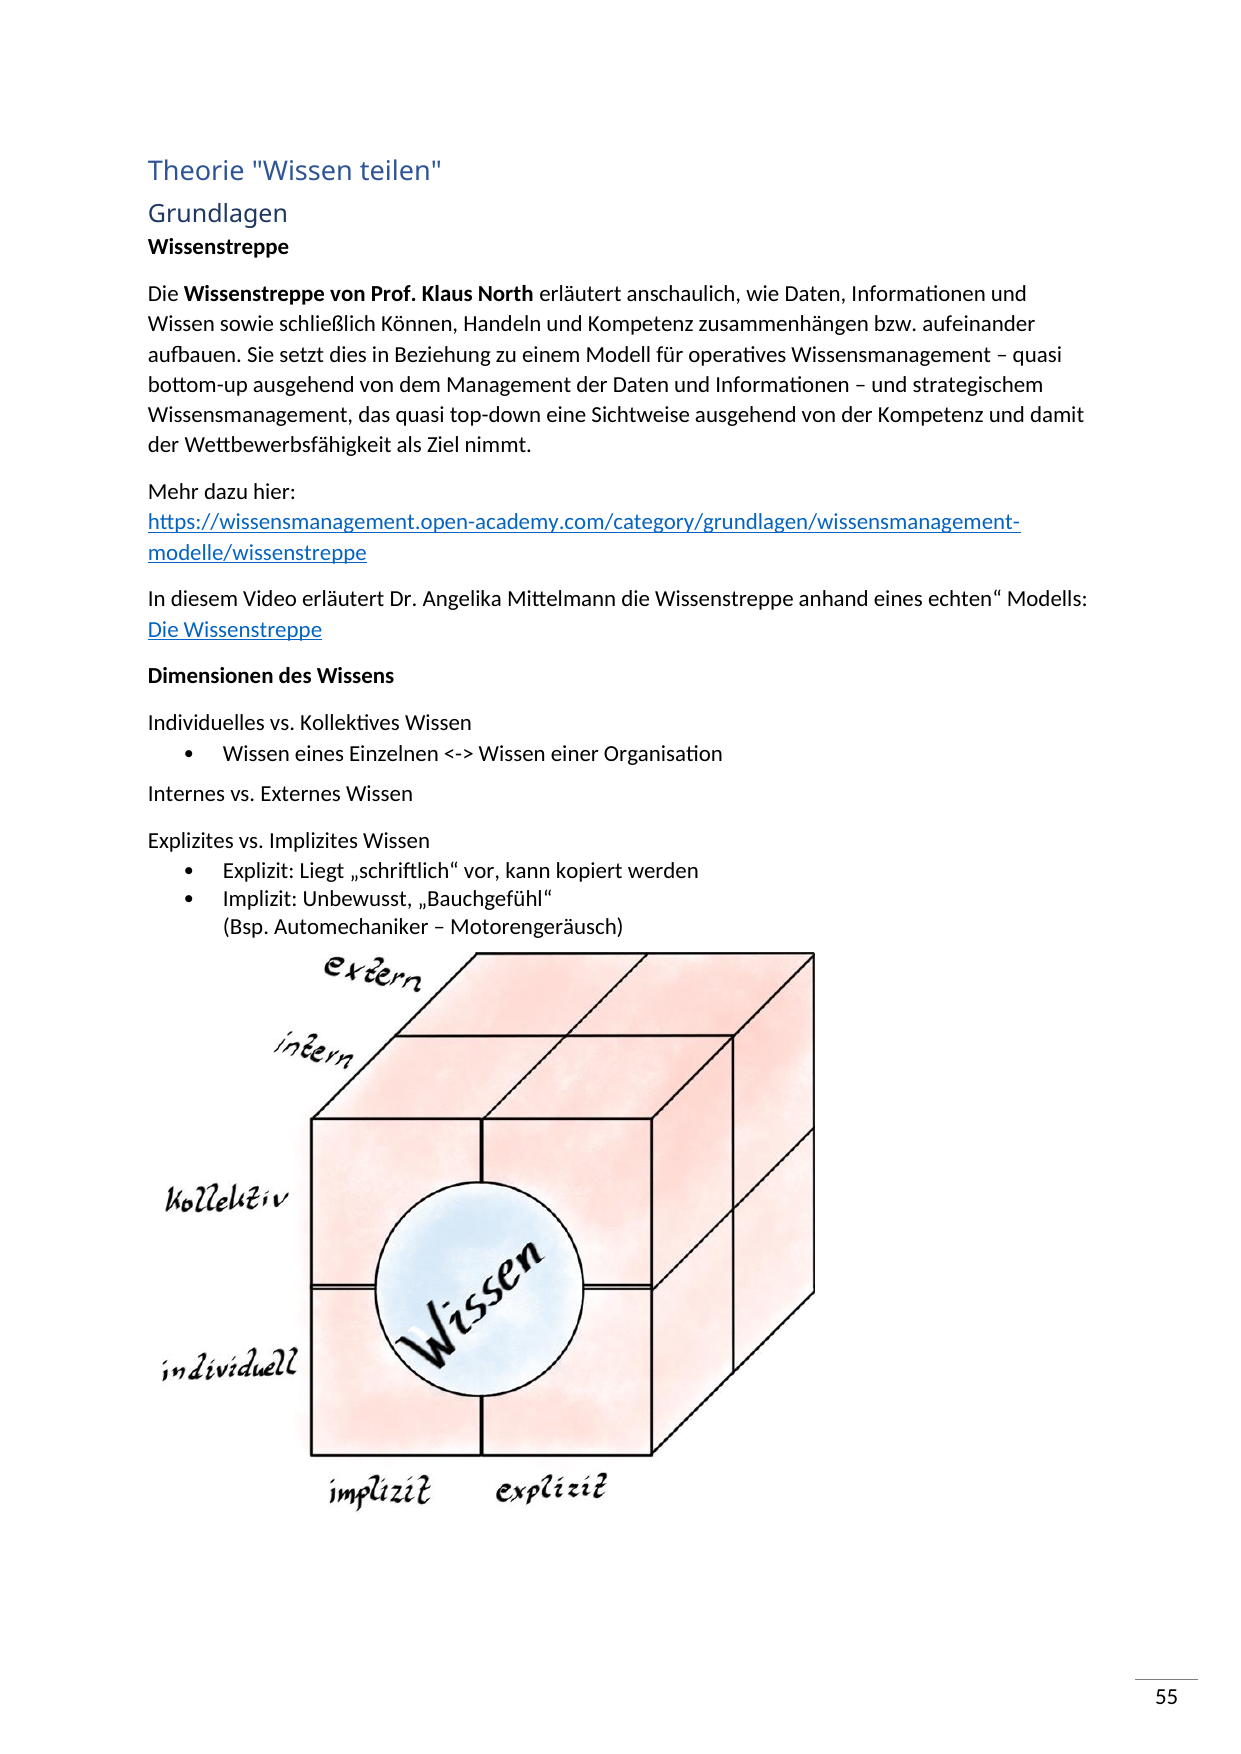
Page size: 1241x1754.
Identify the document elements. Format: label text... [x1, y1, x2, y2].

subtitle Theorie "Wissen teilen" [148, 152, 1093, 189]
text Wissenstreppe [148, 232, 1093, 261]
list Wissen eines Einzelnen <-> Wissen einer Organisation [185, 739, 1093, 767]
list Explizit: Liegt „schriftlich“ vor, kann kopiert werden [185, 856, 1093, 884]
text Internes vs. Externes Wissen [148, 779, 1093, 807]
list Implizit: Unbewusst, „Bauchgefühl“ (Bsp. Automechaniker – Motorengeräusch) [185, 884, 1093, 940]
text Individuelles vs. Kollektives Wissen [148, 708, 1093, 737]
picture [147, 952, 815, 1621]
text Dimensionen des Wissens [148, 662, 1093, 690]
subtitle Grundlagen [148, 196, 1093, 230]
text Die Wissenstreppe von Prof. Klaus North erläutert anschaulich, wie Daten, Informationen und Wissen sowie schließlich Können, Handeln und Kompetenz zusammenhängen bzw. aufeinander aufbauen. Sie setzt dies in Beziehung zu einem Modell für operatives Wissensmanagement – quasi bottom-up ausgehend von dem Management der Daten und Informationen – und strategischem Wissensmanagement, das quasi top-down eine Sichtweise ausgehend von der Kompetenz und damit der Wettbewerbsfähigkeit als Ziel nimmt. [148, 279, 1093, 458]
text Mehr dazu hier: https://wissensmanagement.open-academy.com/category/grundlagen/wissensmanagement-modelle/wissenstreppe [148, 477, 1093, 566]
text In diesem Video erläutert Dr. Angelika Mittelmann die Wissenstreppe anhand eines echten“ Modells: Die Wissenstreppe [148, 584, 1093, 643]
text Explizites vs. Implizites Wissen [148, 826, 1093, 854]
